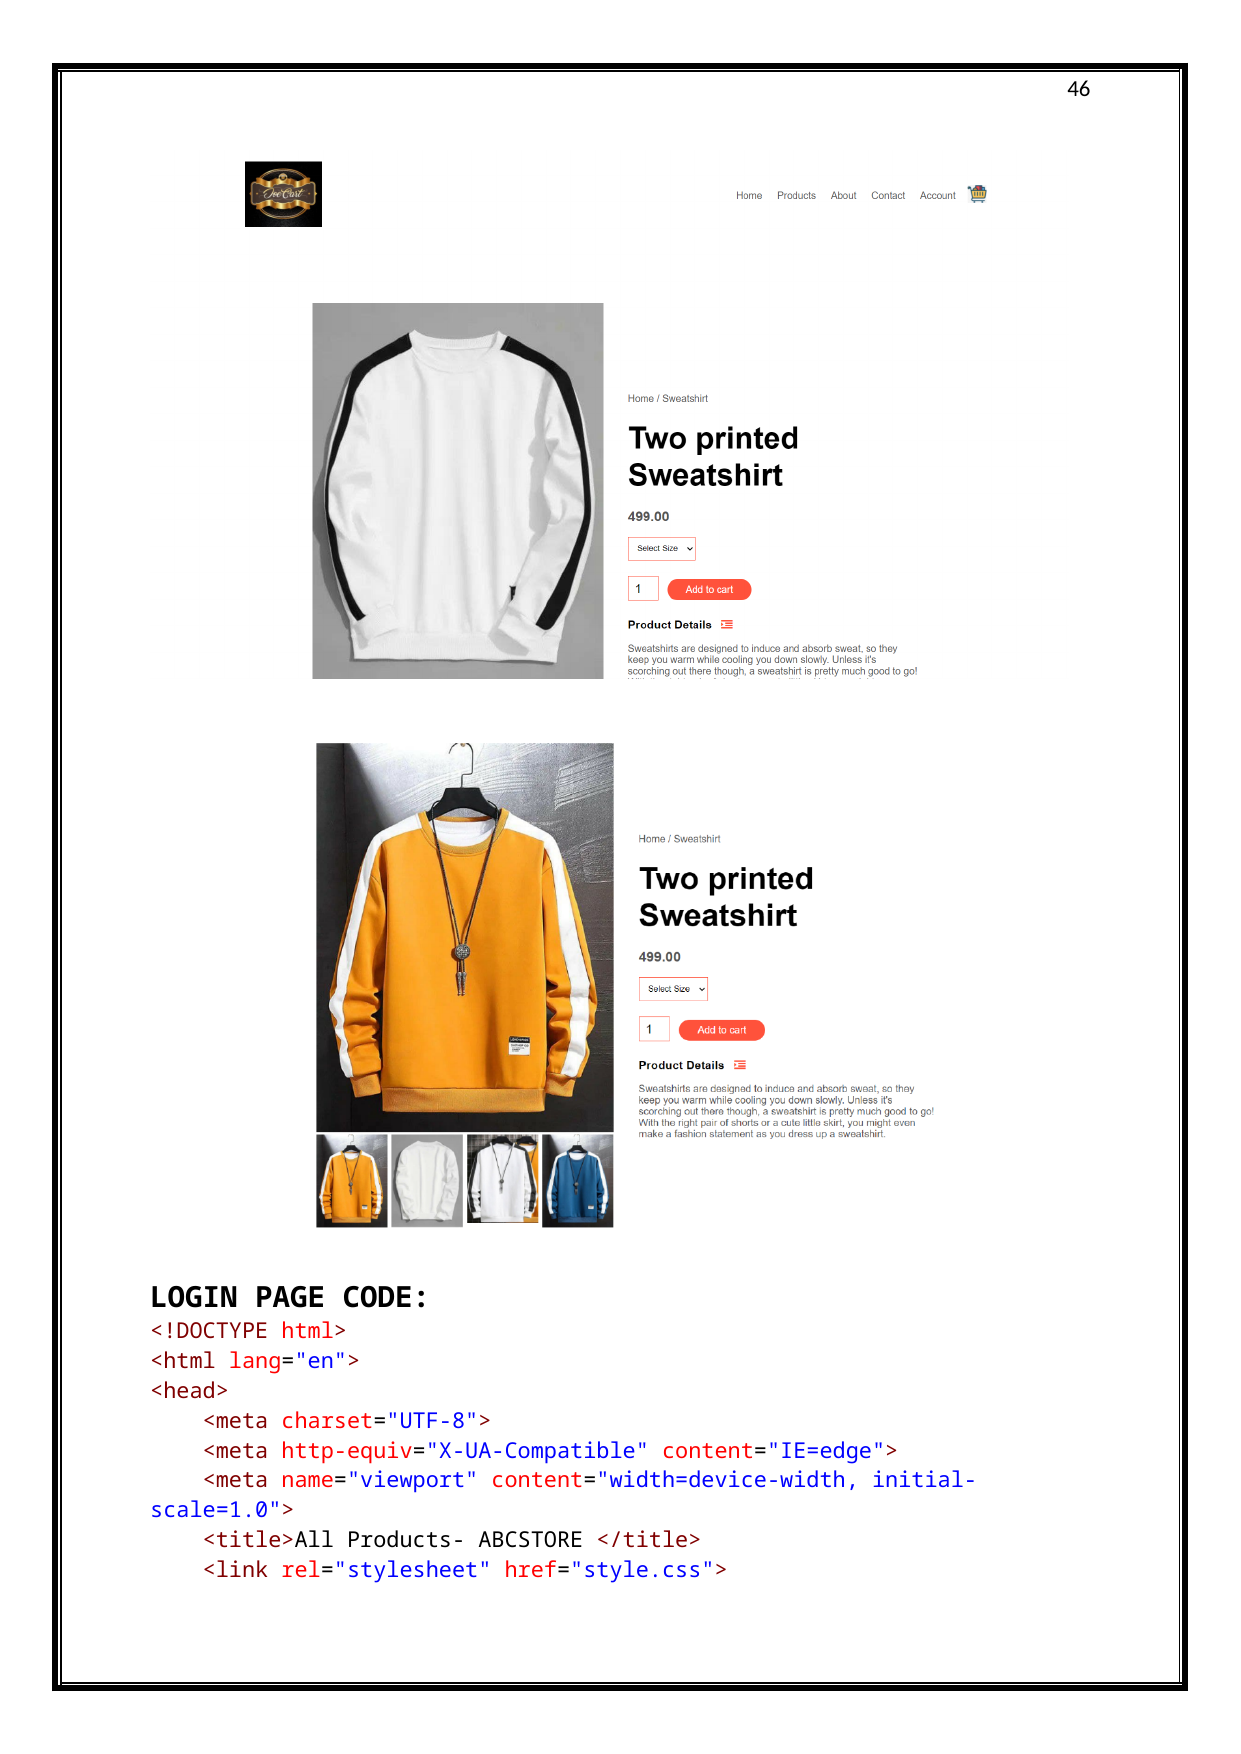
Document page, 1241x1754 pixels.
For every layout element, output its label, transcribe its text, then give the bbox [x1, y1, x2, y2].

picture [150, 150, 1069, 679]
text <head> [150, 1375, 1090, 1405]
text <!DOCTYPE html> [150, 1316, 1090, 1345]
text <title>All Products- ABCSTORE </title> [150, 1524, 1090, 1554]
text LOGIN PAGE CODE: [150, 1276, 1090, 1316]
text <link rel="stylesheet" href="style.css"> [150, 1554, 1090, 1584]
picture [150, 712, 1091, 1242]
text <html lang="en"> [150, 1345, 1090, 1375]
text <meta name="viewport" content="width=device-width, initial-scale=1.0"> [150, 1464, 1090, 1524]
text <meta http-equiv="X-UA-Compatible" content="IE=edge"> [150, 1435, 1090, 1464]
text <meta charset="UTF-8"> [150, 1405, 1090, 1435]
